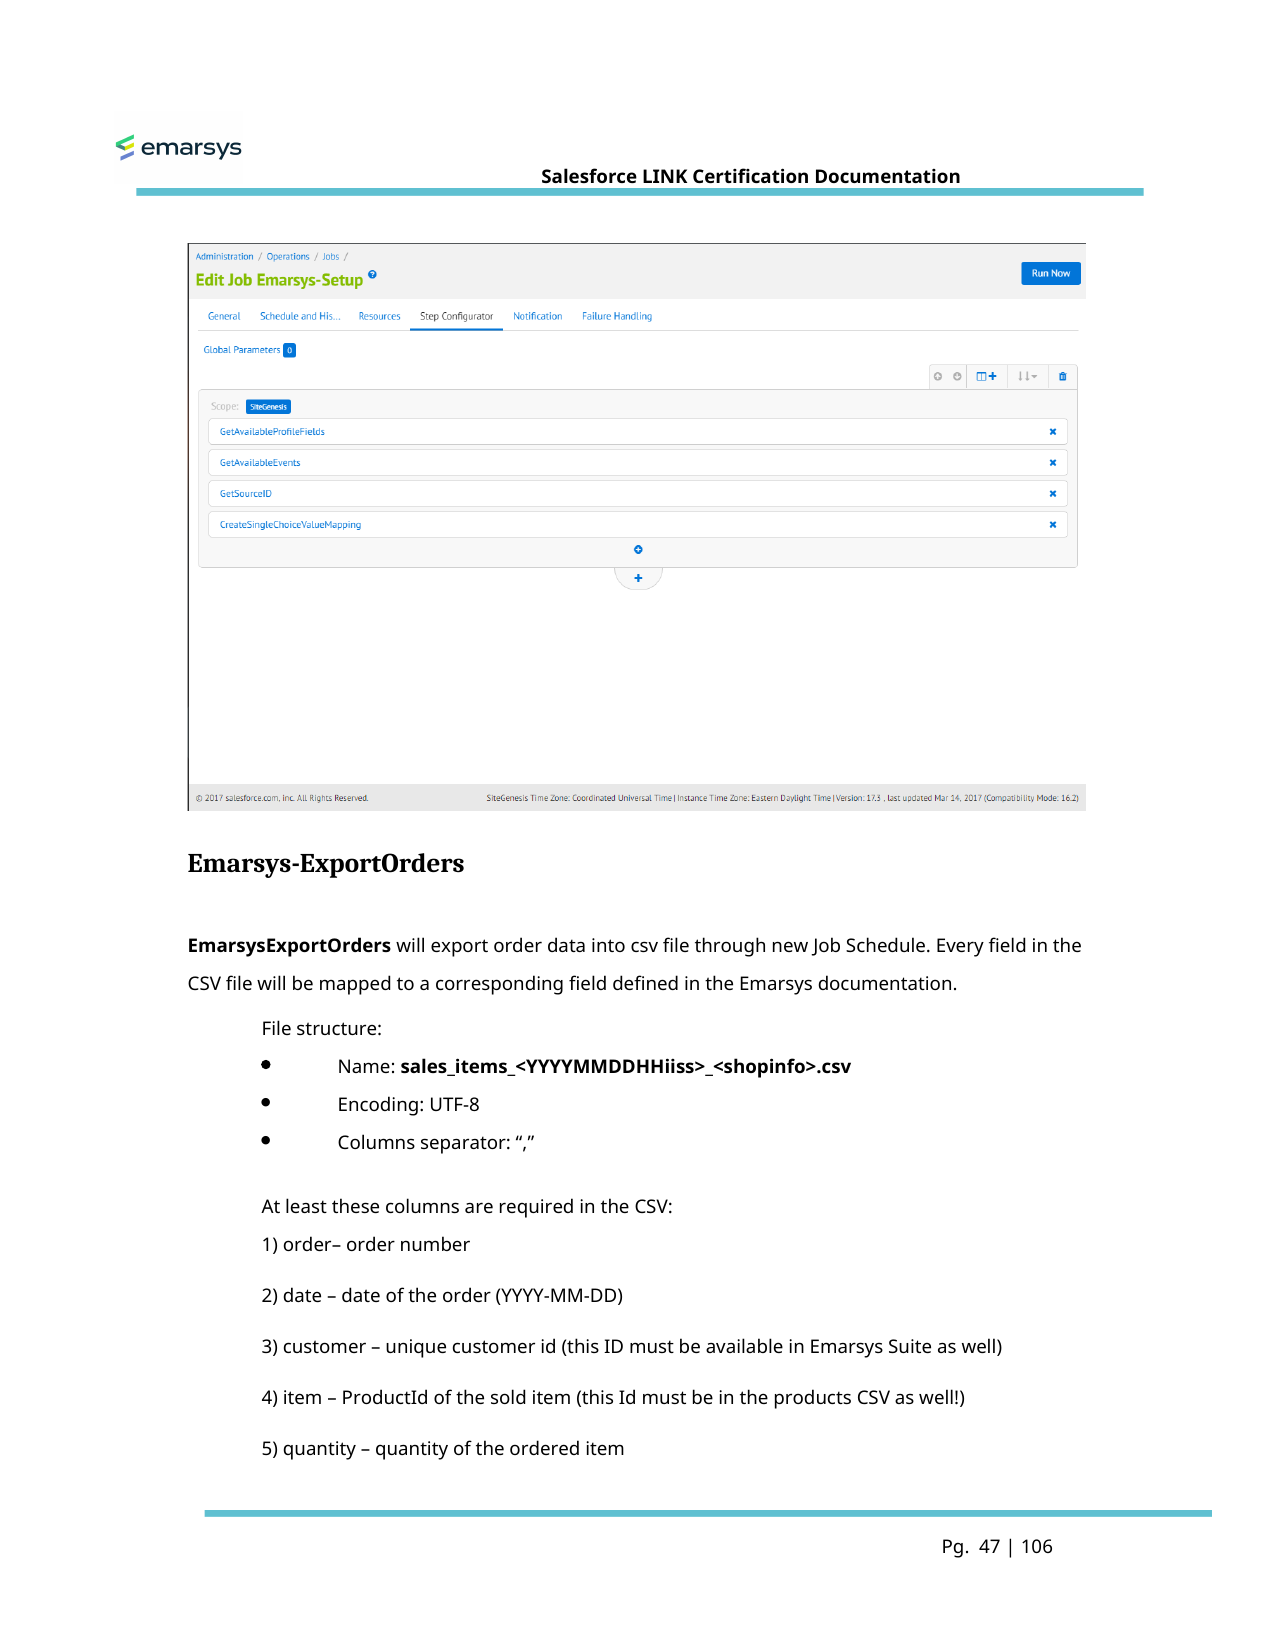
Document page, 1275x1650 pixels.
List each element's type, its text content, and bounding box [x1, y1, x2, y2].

picture [136, 188, 1144, 196]
text 1) order– order number [261, 1232, 1087, 1257]
text File structure: [261, 1015, 1087, 1040]
subtitle Emarsys-ExportOrders [187, 848, 1087, 879]
text At least these columns are required in the CSV: [261, 1193, 1087, 1219]
text EmarsysExportOrders will export order data into csv file through new Job Schedule. Every field in the CSV file will be mapped to a corresponding field defined in the Emarsys documentation. [187, 932, 1087, 996]
picture [187, 243, 1086, 811]
text 4) item – ProductId of the sold item (this Id must be in the products CSV as well!) [261, 1385, 1087, 1410]
picture [204, 1510, 1212, 1517]
text 2) date – date of the order (YYYY-MM-DD) [261, 1283, 1087, 1308]
list Encoding: UTF-8 [261, 1091, 1087, 1117]
picture [113, 111, 244, 184]
list Columns separator: “,” [261, 1129, 1087, 1155]
text 3) customer – unique customer id (this ID must be available in Emarsys Suite as well) [261, 1334, 1087, 1359]
list Name: sales_items_<YYYYMMDDHHiiss>_<shopinfo>.csv [261, 1053, 1087, 1079]
text 5) quantity – quantity of the ordered item [261, 1436, 1087, 1461]
